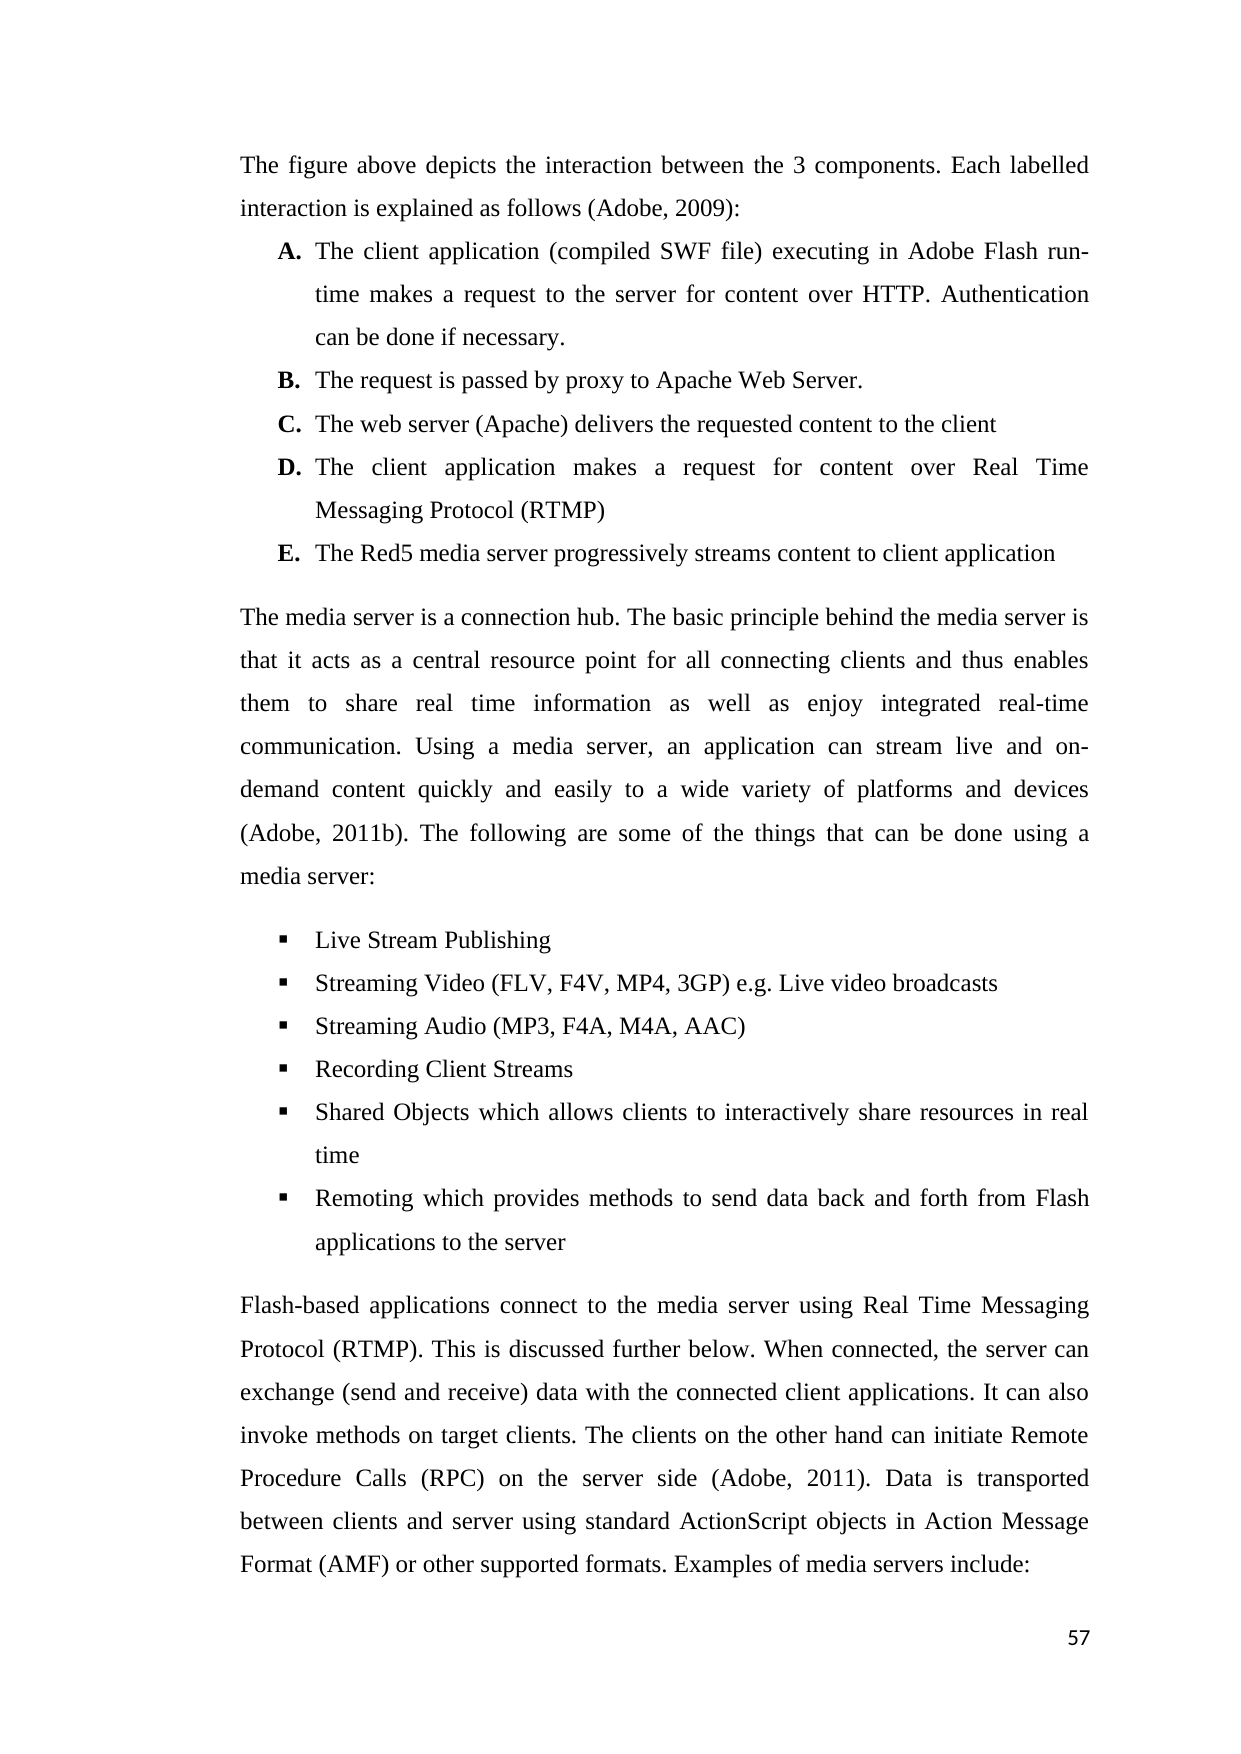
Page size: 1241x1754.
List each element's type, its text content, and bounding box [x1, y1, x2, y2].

list Recording Client Streams [277, 1054, 1090, 1083]
list The Red5 media server progressively streams content to client application [277, 538, 1090, 567]
list The client application makes a request for content over Real Time Messaging Protocol (RTMP) [277, 452, 1090, 524]
list The web server (Apache) delivers the requested content to the client [277, 409, 1090, 437]
list Remoting which provides methods to send data back and forth from Flash applications to the server [277, 1183, 1090, 1255]
text The media server is a connection hub. The basic principle behind the media server is that it acts as a central resource point for all connecting clients and thus enables them to share real time information as well as enjoy integrated real-time communication. Using a media server, an application can stream live and on-demand content quickly and easily to a wide variety of platforms and devices (Adobe, 2011b). The following are some of the things that can be done using a media server: [240, 602, 1090, 889]
list Streaming Audio (MP3, F4A, M4A, AAC) [277, 1011, 1090, 1040]
list Streaming Video (FLV, F4V, MP4, 3GP) e.g. Live video broadcasts [277, 968, 1090, 997]
list Live Stream Publishing [277, 925, 1090, 953]
text Flash-based applications connect to the media server using Real Time Messaging Protocol (RTMP). This is discussed further below. When connected, the server can exchange (send and receive) data with the connected client applications. It can also invoke methods on target clients. The clients on the other hand can initiate Remote Procedure Calls (RPC) on the server side (Adobe, 2011). Data is transported between clients and server using standard ActionScript objects in Action Message Format (AMF) or other supported formats. Examples of media servers include: [240, 1291, 1090, 1578]
text The figure above depicts the interaction between the 3 components. Each labelled interaction is explained as follows (Adobe, 2009): [240, 150, 1090, 222]
list The client application (compiled SWF file) executing in Adobe Flash run-time makes a request to the server for content over HTTP. Authentication can be done if necessary. [277, 236, 1090, 351]
list Shared Objects which allows clients to interactively share resources in real time [277, 1097, 1090, 1169]
list The request is passed by proxy to Apache Web Server. [277, 366, 1090, 394]
